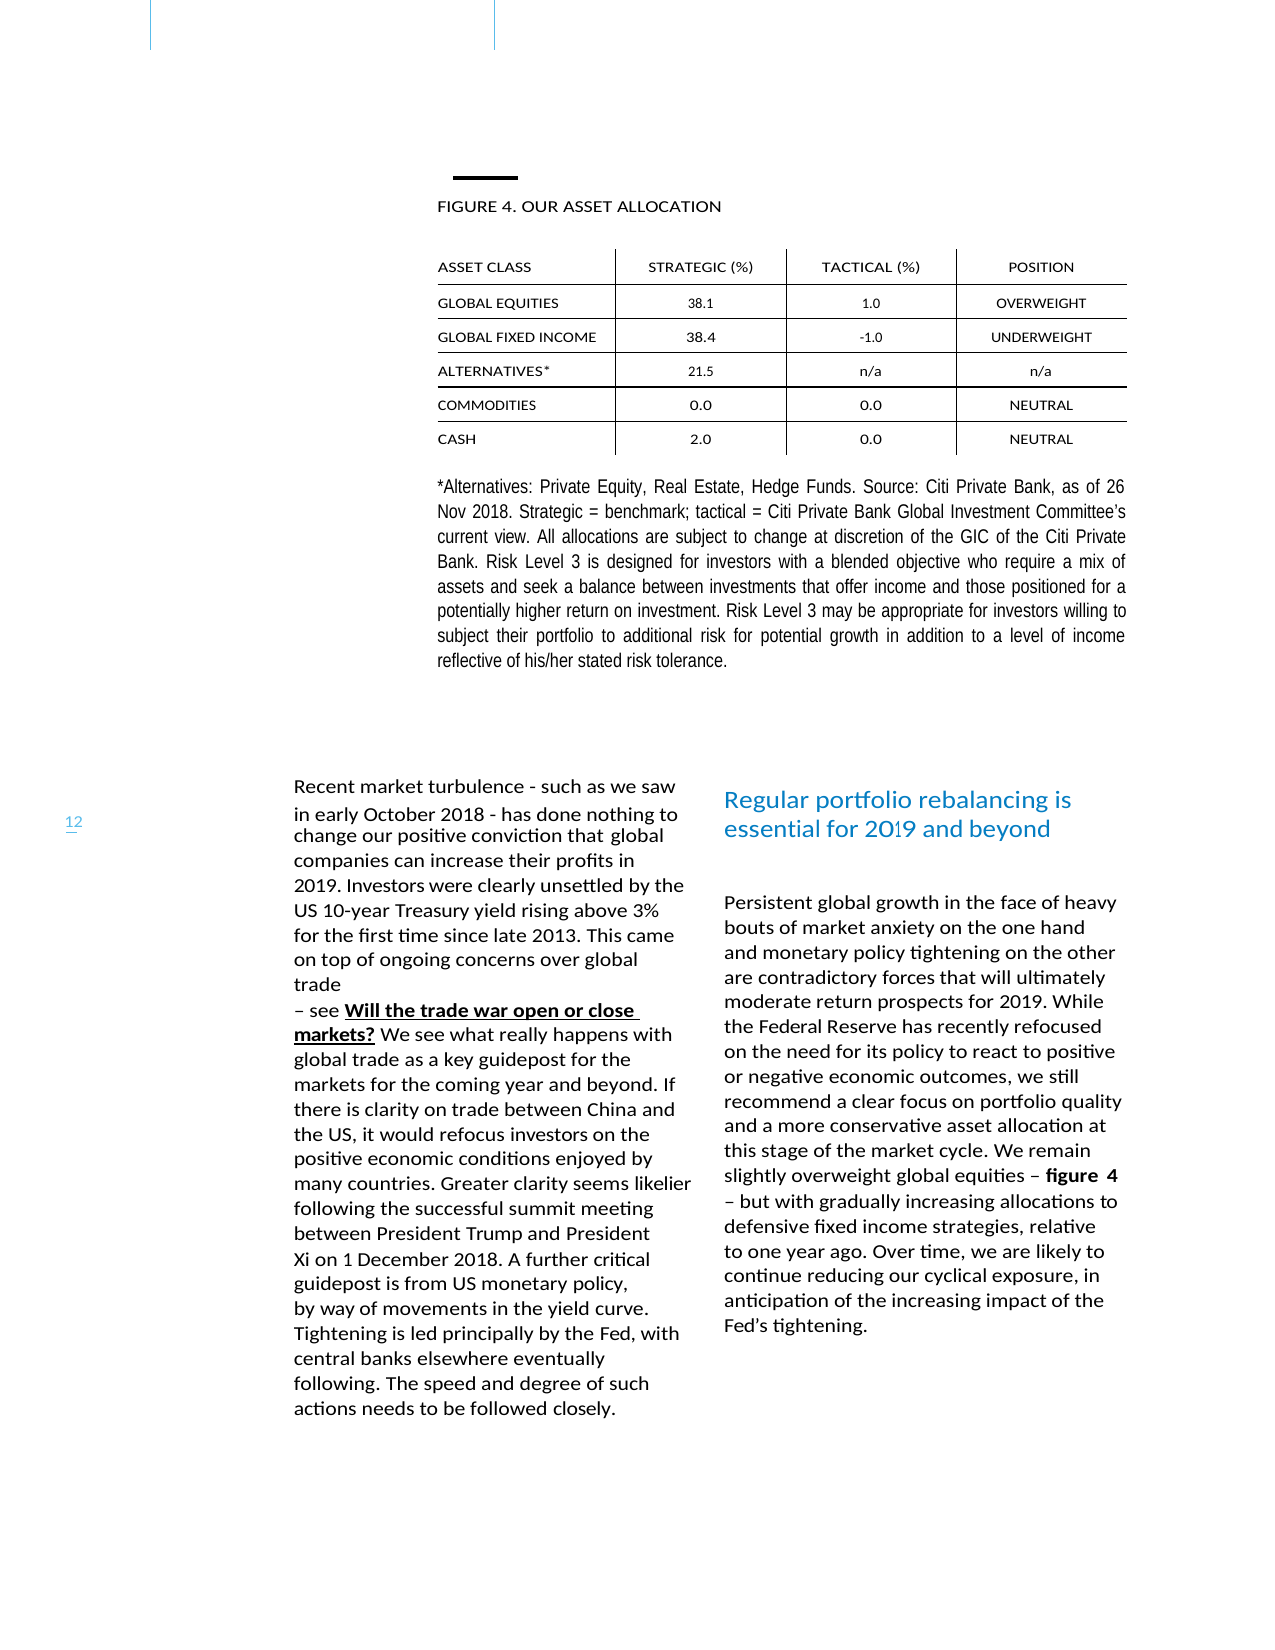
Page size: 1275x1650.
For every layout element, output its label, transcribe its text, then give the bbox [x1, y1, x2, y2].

table_cell UNDERWEIGHT [957, 319, 1127, 352]
table_cell n/a [957, 353, 1127, 386]
text – see Will the trade war open or close markets? We see what really happens with global trade as a key guidepost for the markets for the coming year and beyond. If there is clarity on trade between China and the US, it would refocus investors on the positive economic conditions enjoyed by many countries. Greater clarity seems likelier following the successful summit meeting between President Trump and President [293, 998, 694, 1245]
table_cell 1.0 [787, 285, 956, 318]
table_header POSITION [957, 249, 1127, 284]
text Persistent global growth in the face of heavy bouts of market anxiety on the one hand and monetary policy tightening on the other are contradictory forces that will ultimately moderate return prospects for 2019. While the Federal Reserve has recently refocused on the need for its policy to react to positive or negative economic outcomes, we still recommend a clear focus on portfolio quality and a more conservative asset allocation at this stage of the market cycle. We remain slightly overweight global equities – figure 4 [724, 890, 1122, 1187]
table_cell 38.4 [616, 319, 786, 352]
text FIGURE 4. OUR ASSET ALLOCATION [437, 197, 1275, 217]
table_cell GLOBAL FIXED INCOME [438, 319, 615, 352]
table_cell OVERWEIGHT [957, 285, 1127, 318]
table_cell CASH [438, 422, 615, 455]
table_cell 0.0 [787, 422, 956, 455]
text Regular portfolio rebalancing is essential for 2019 and beyond [724, 786, 1075, 844]
table_cell COMMODITIES [438, 388, 615, 421]
text Tightening is led principally by the Fed, with central banks elsewhere eventually following. The speed and degree of such actions needs to be followed closely. [293, 1321, 695, 1420]
table_cell 0.0 [616, 388, 786, 421]
table_cell 38.1 [616, 285, 786, 318]
table_cell -1.0 [787, 319, 956, 352]
table_cell 2.0 [616, 422, 786, 455]
text 12 in early October 2018 - has done nothing to change our positive conviction that global [64, 801, 687, 847]
table_cell n/a [787, 353, 956, 386]
text – but with gradually increasing allocations to defensive fixed income strategies, relative to one year ago. Over time, we are likely to continue reducing our cyclical exposure, in anticipation of the increasing impact of the Fed’s tightening. [724, 1189, 1119, 1337]
table_header TACTICAL (%) [787, 249, 956, 284]
table_cell GLOBAL EQUITIES [438, 285, 615, 318]
text companies can increase their profits in 2019. Investors were clearly unsettled by the US 10-year Treasury yield rising above 3% for the first time since late 2013. This came on top of ongoing concerns over global trade [293, 848, 687, 997]
table_header ASSET CLASS [438, 249, 615, 284]
table_cell NEUTRAL [957, 422, 1127, 455]
table_header STRATEGIC (%) [616, 249, 786, 284]
table_cell ALTERNATIVES* [438, 353, 615, 386]
text Recent market turbulence - such as we saw [293, 774, 694, 798]
table_cell NEUTRAL [957, 388, 1127, 421]
table_cell 0.0 [787, 388, 956, 421]
table_cell 21.5 [616, 353, 786, 386]
text Xi on 1 December 2018. A further critical guidepost is from US monetary policy, by way of movements in the yield curve. [293, 1247, 651, 1321]
text *Alternatives: Private Equity, Real Estate, Hedge Funds. Source: Citi Private Bank, as of 26 Nov 2018. Strategic = benchmark; tactical = Citi Private Bank Global Investment Committee’s current view. All allocations are subject to change at discretion of the GIC of the Citi Private Bank. Risk Level 3 is designed for investors with a blended objective who require a mix of assets and seek a balance between investments that offer income and those positioned for a potentially higher return on investment. Risk Level 3 may be appropriate for investors willing to subject their portfolio to additional risk for potential growth in addition to a level of income reflective of his/her stated risk tolerance. [437, 475, 1127, 672]
